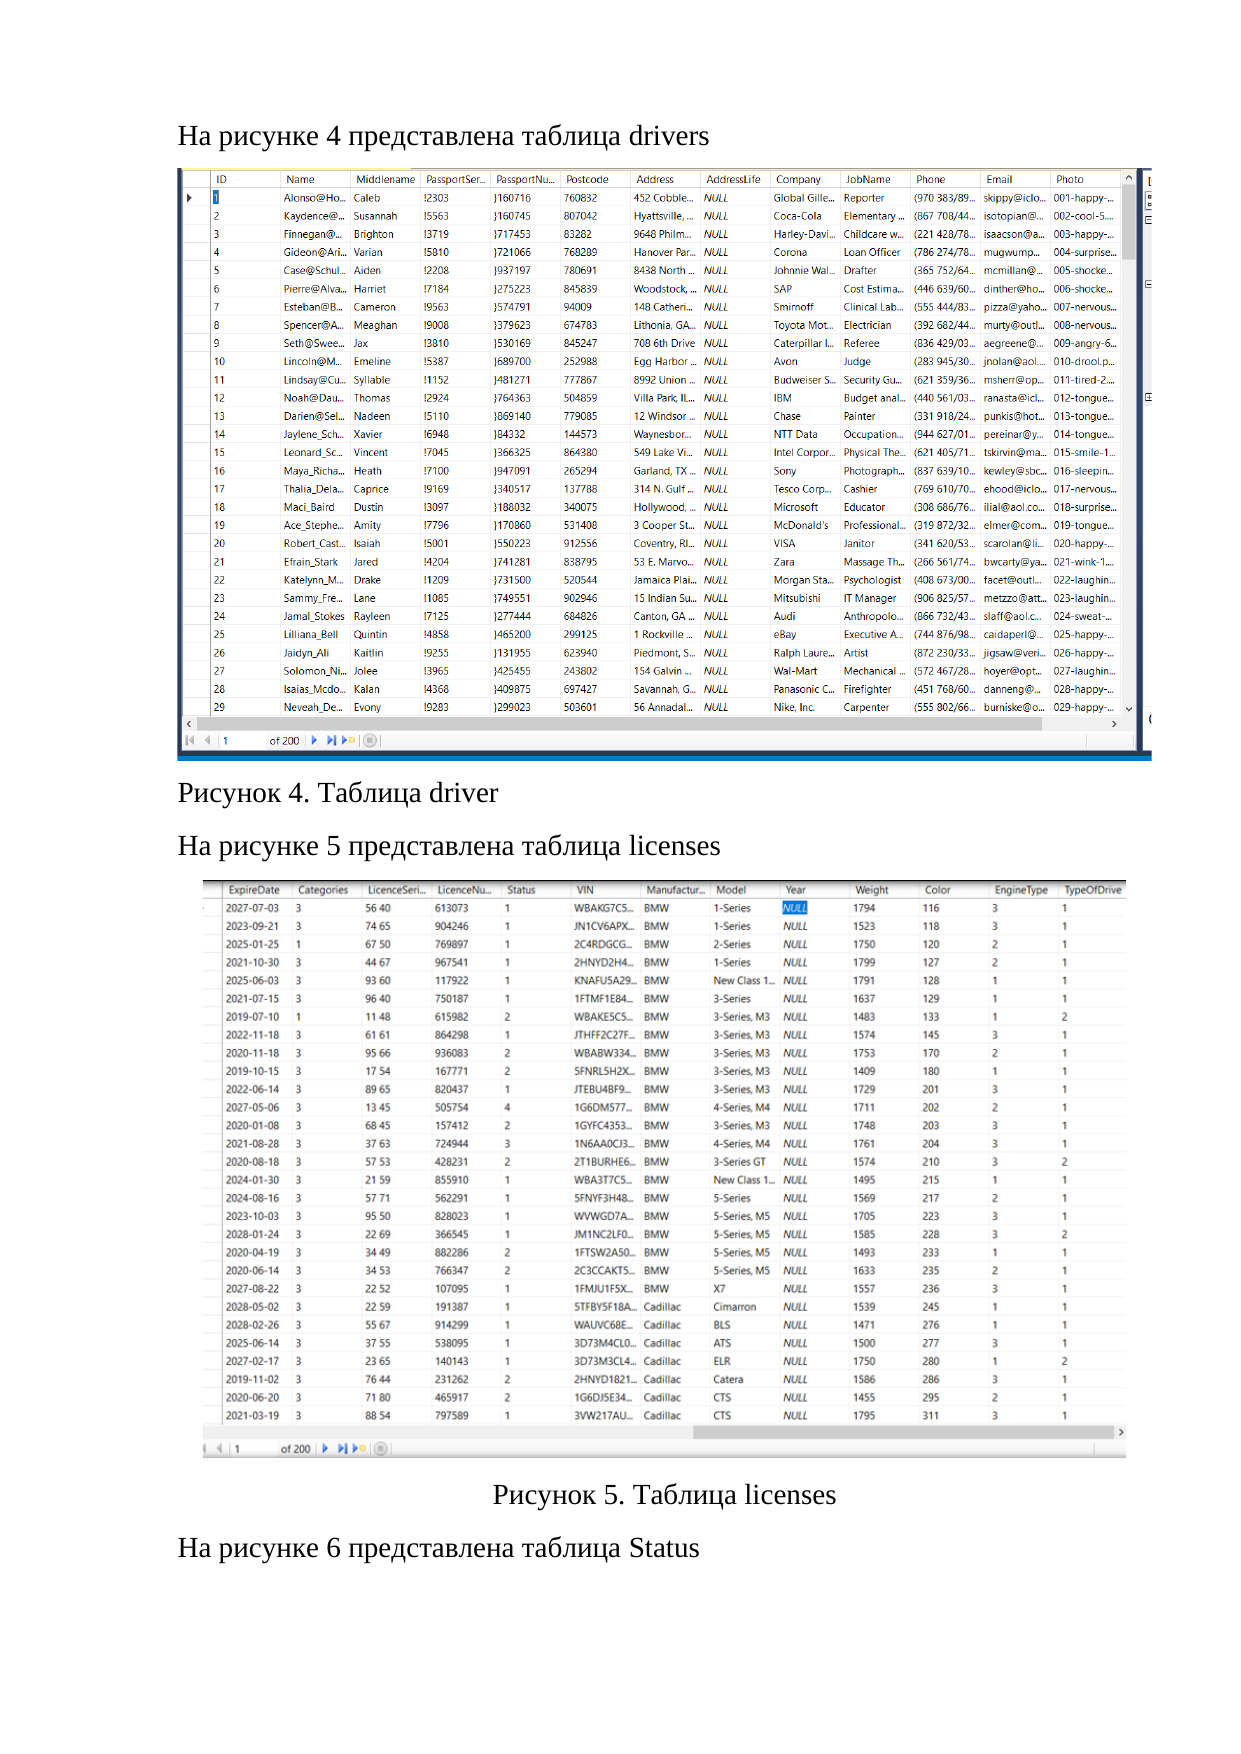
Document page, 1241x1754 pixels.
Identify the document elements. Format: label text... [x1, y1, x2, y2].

picture [202, 880, 1126, 1458]
text Рисунок 4. Таблица driver [177, 775, 1152, 809]
text Рисунок 5. Таблица licenses [177, 1477, 1152, 1510]
text На рисунке 6 представлена таблица Status [177, 1530, 1152, 1563]
text На рисунке 5 представлена таблица licenses [177, 828, 1152, 862]
picture [177, 168, 1152, 761]
text На рисунке 4 представлена таблица drivers [177, 118, 1152, 152]
